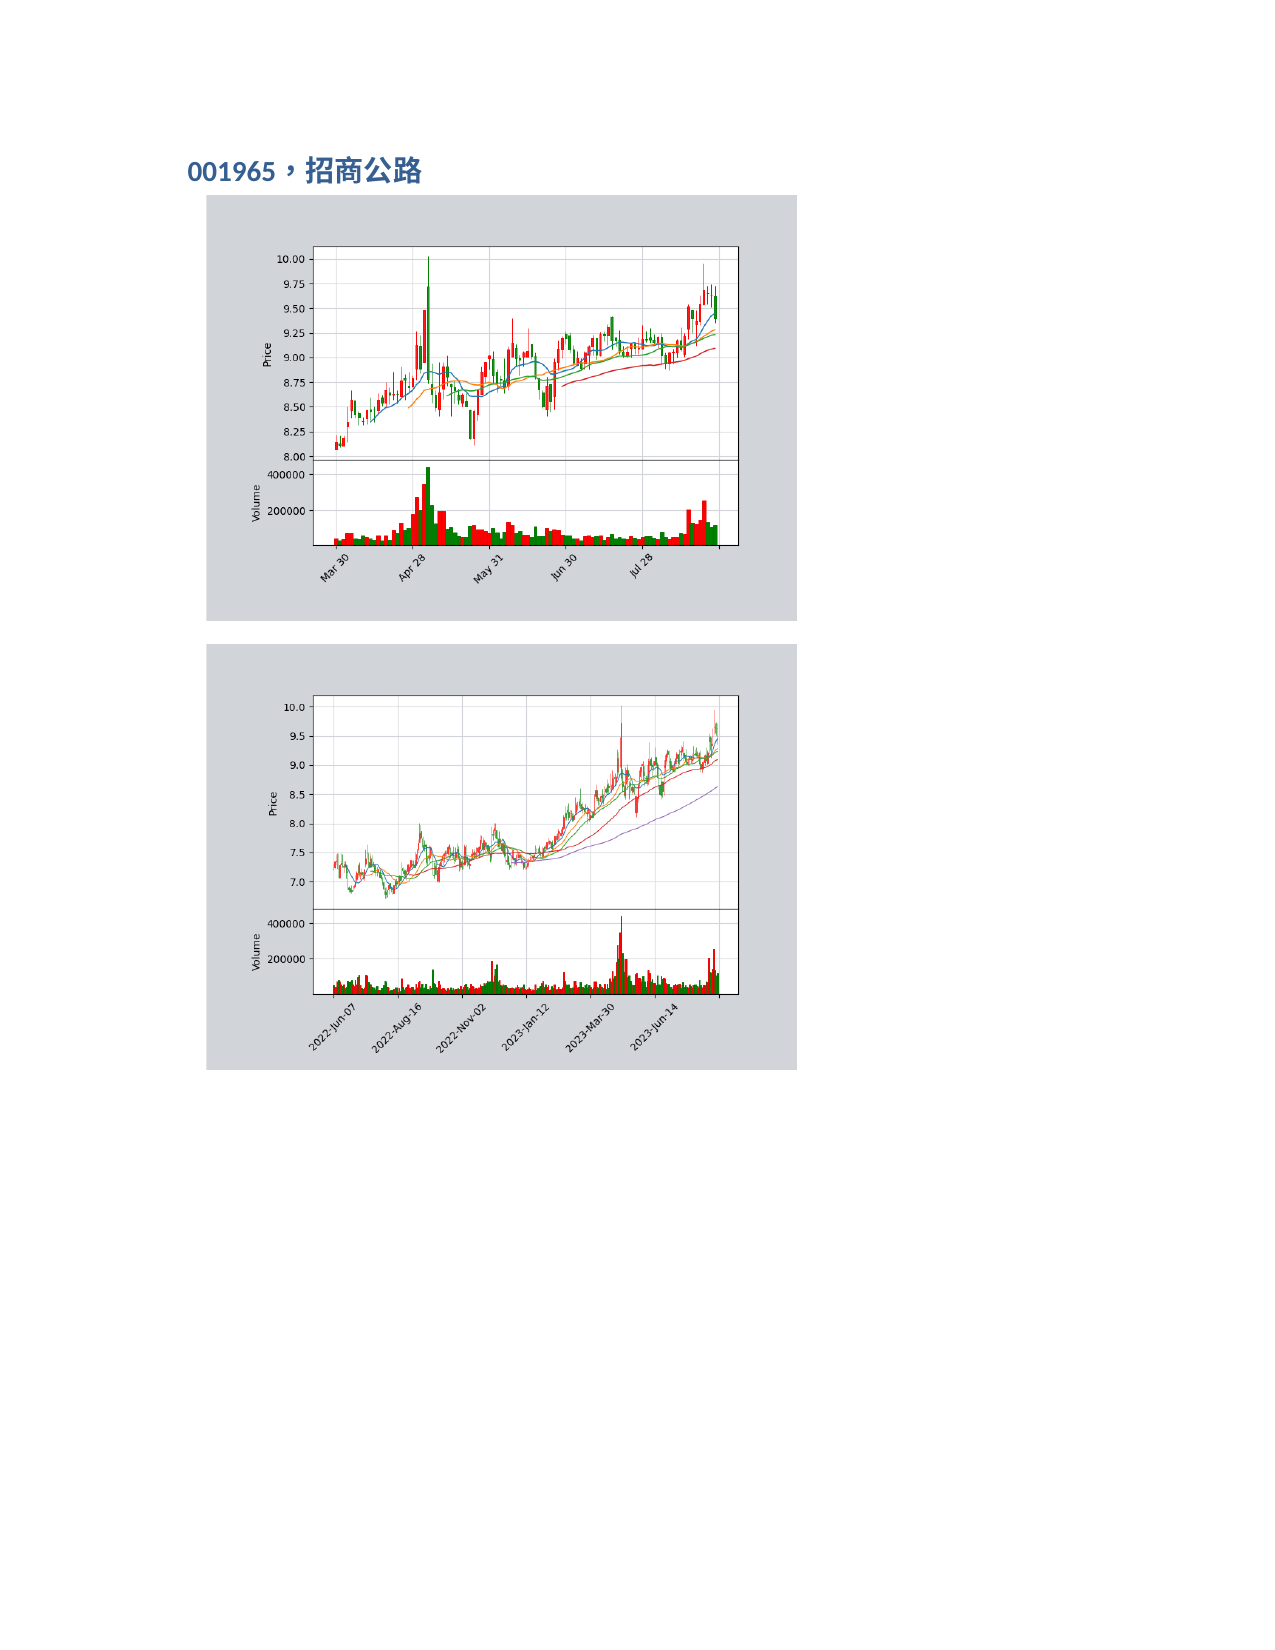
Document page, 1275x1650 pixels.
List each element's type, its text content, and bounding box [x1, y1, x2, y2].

subtitle 001965，招商公路 [187, 150, 1087, 190]
picture [206, 644, 797, 1070]
picture [206, 195, 797, 621]
